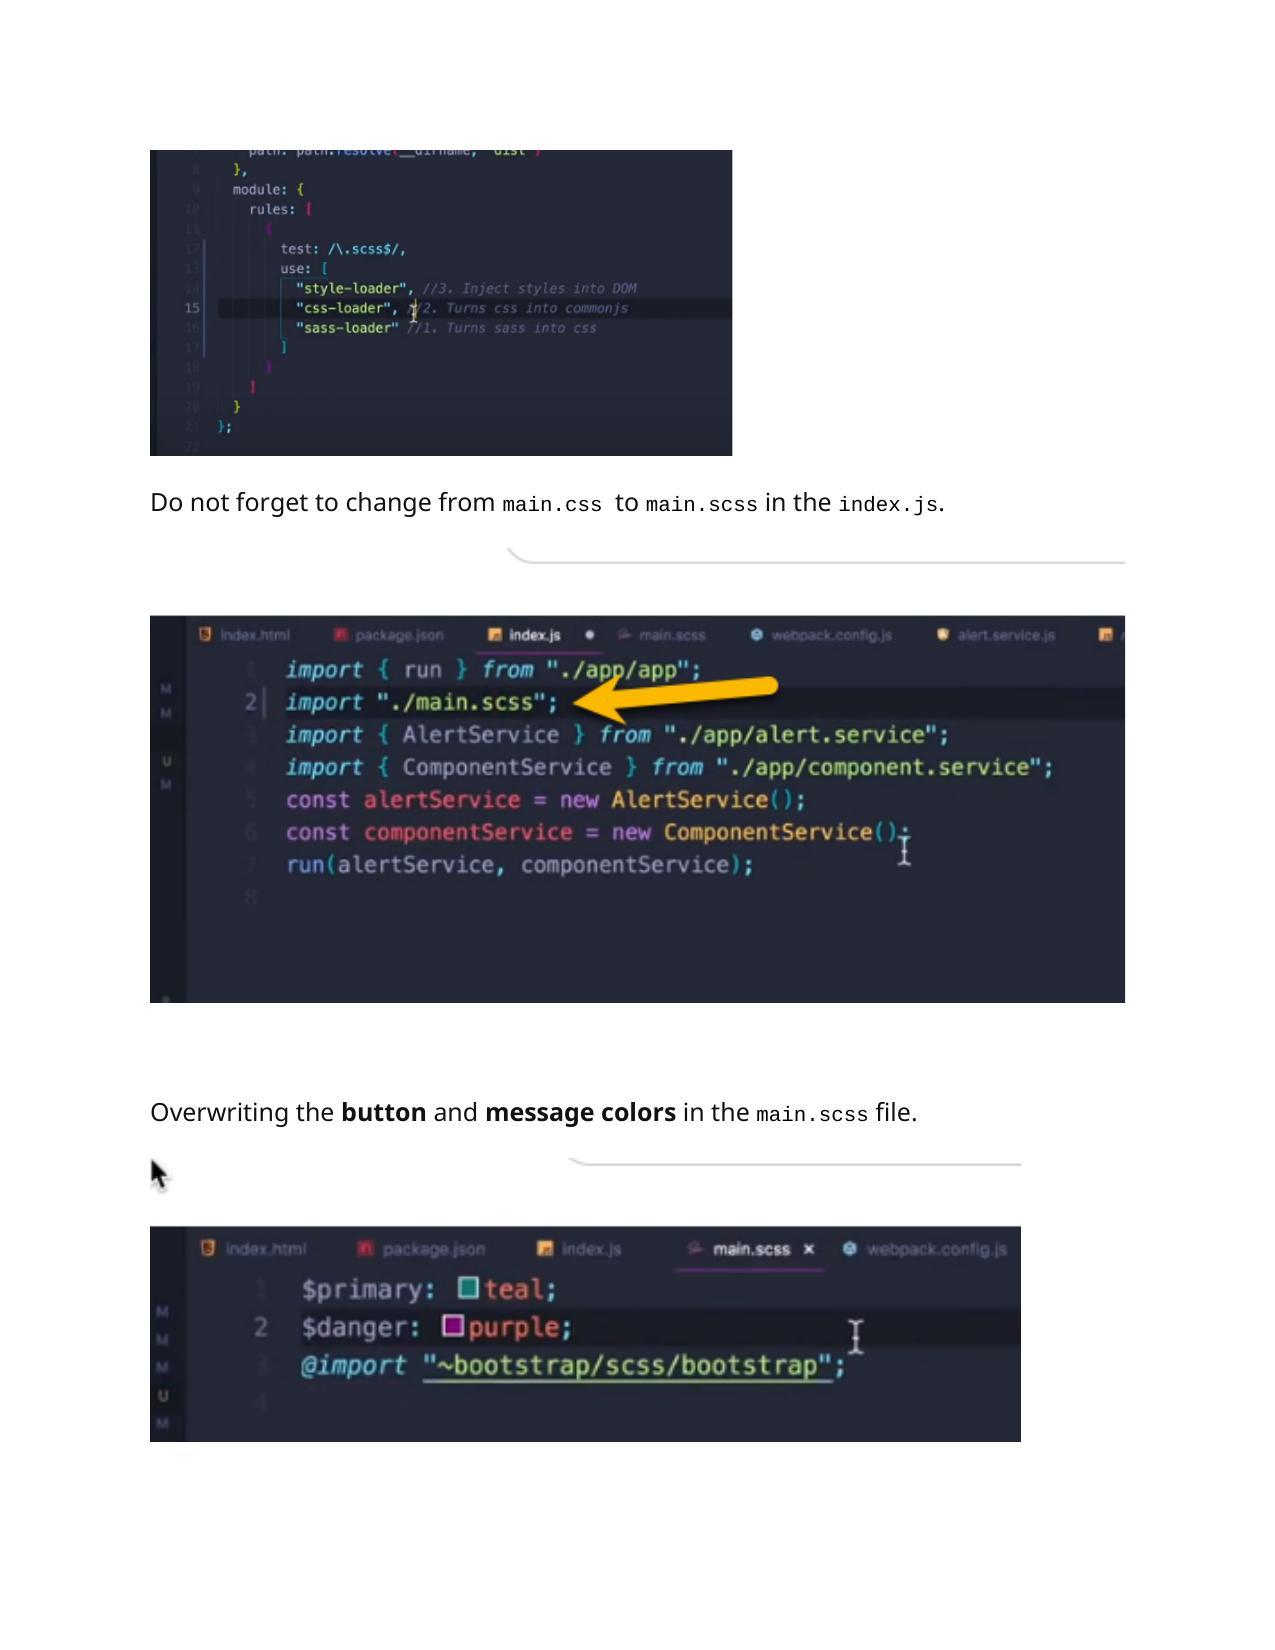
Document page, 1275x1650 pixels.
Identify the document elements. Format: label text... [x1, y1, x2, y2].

text Overwriting the button and message colors in the main.scss file. [150, 1095, 1125, 1129]
text Do not forget to change from main.css to main.scss in the index.js. [150, 485, 1125, 519]
picture [150, 150, 733, 456]
picture [150, 1158, 1021, 1442]
picture [150, 548, 1125, 1003]
